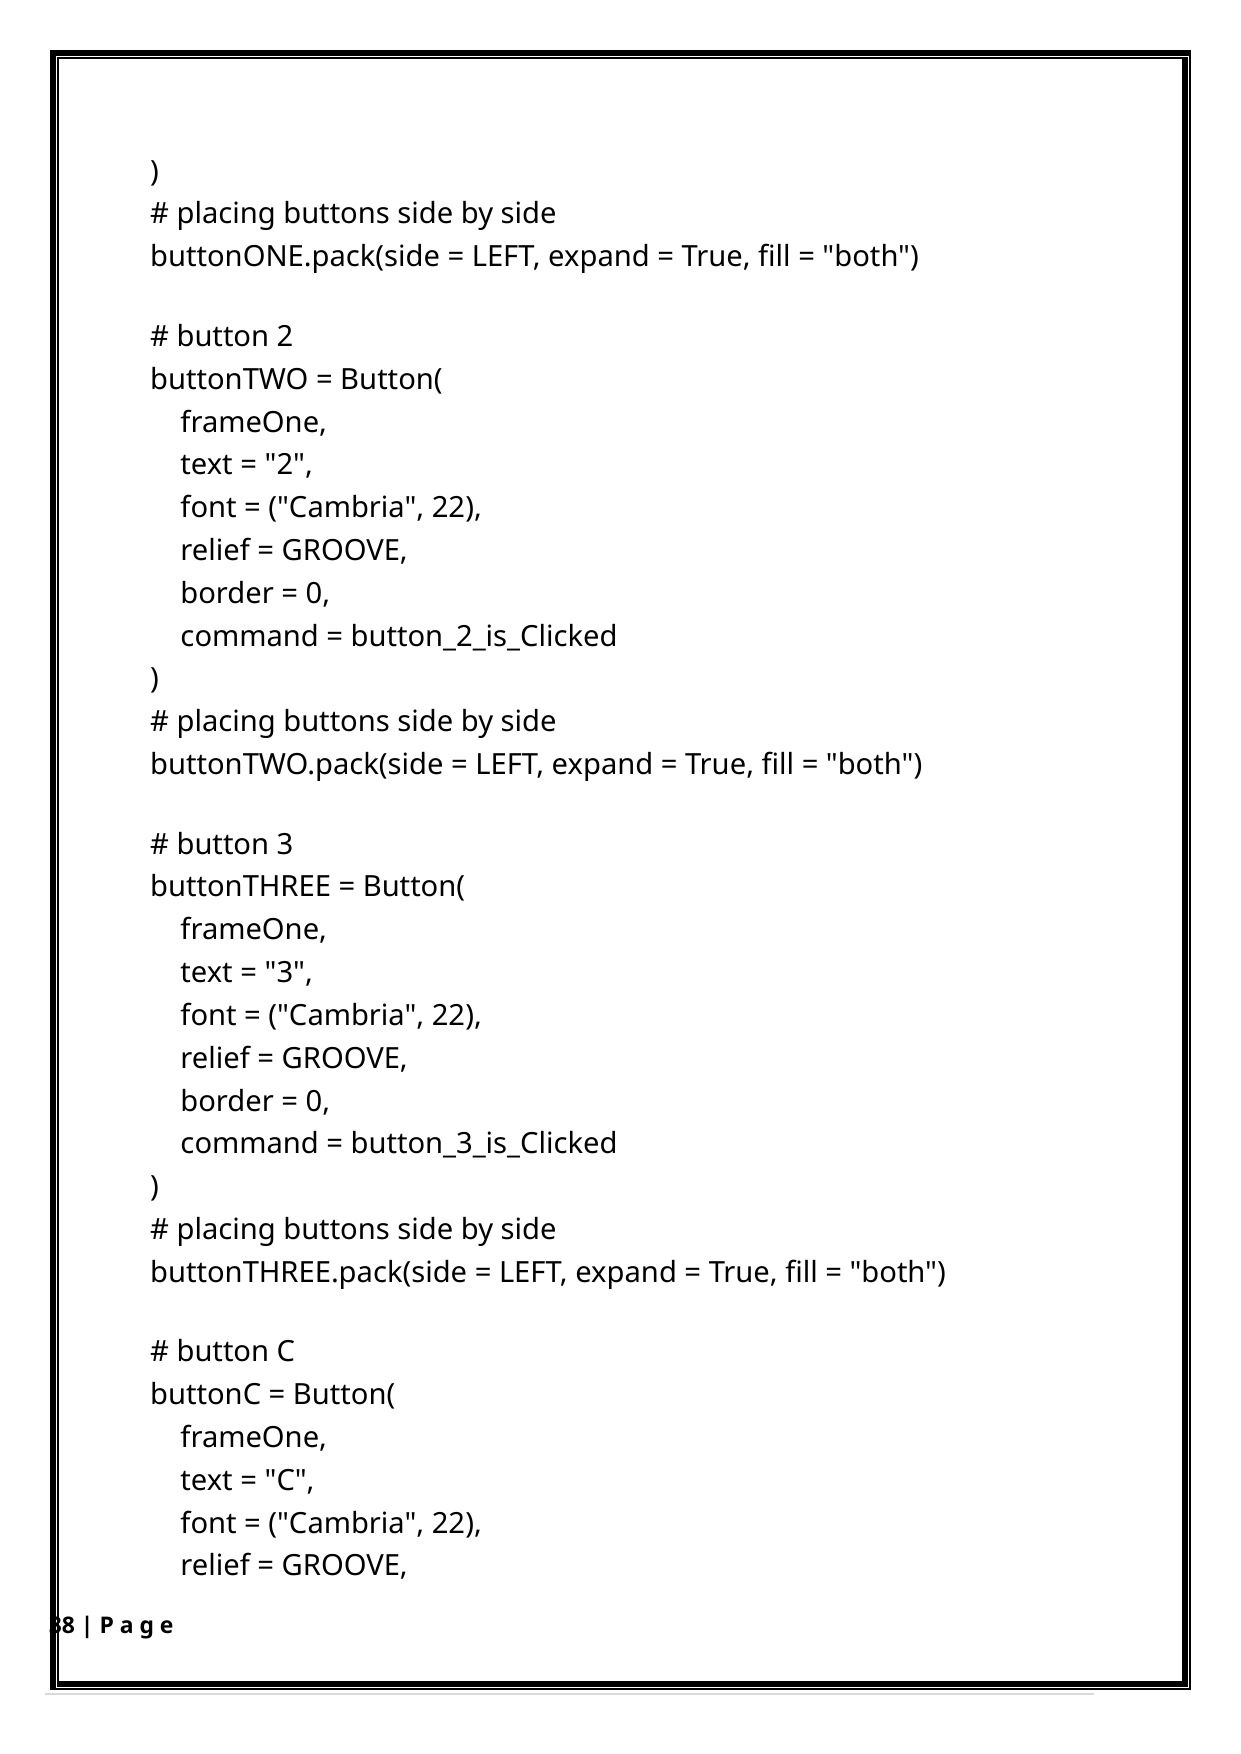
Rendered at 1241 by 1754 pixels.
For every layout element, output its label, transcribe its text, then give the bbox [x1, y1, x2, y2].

text frameOne, [150, 401, 1089, 441]
text # button 3 [150, 823, 1089, 863]
text # placing buttons side by side [150, 193, 1089, 232]
text ) [150, 150, 1089, 190]
text # placing buttons side by side [150, 1208, 1089, 1248]
text text = "C", [150, 1459, 1089, 1499]
text frameOne, [150, 1416, 1089, 1456]
text text = "2", [150, 444, 1089, 483]
text buttonC = Button( [150, 1373, 1089, 1413]
text # button 2 [150, 315, 1089, 355]
text buttonTHREE.pack(side = LEFT, expand = True, fill = "both") [150, 1251, 1089, 1291]
text command = button_2_is_Clicked [150, 615, 1089, 654]
text border = 0, [150, 1080, 1089, 1119]
text buttonTWO = Button( [150, 358, 1089, 398]
text relief = GROOVE, [150, 529, 1089, 569]
text buttonTWO.pack(side = LEFT, expand = True, fill = "both") [150, 743, 1089, 783]
text buttonTHREE = Button( [150, 866, 1089, 905]
text border = 0, [150, 572, 1089, 612]
text relief = GROOVE, [150, 1545, 1089, 1584]
text font = ("Cambria", 22), [150, 994, 1089, 1034]
text frameOne, [150, 908, 1089, 948]
text relief = GROOVE, [150, 1037, 1089, 1077]
text # placing buttons side by side [150, 701, 1089, 740]
text # button C [150, 1331, 1089, 1370]
text font = ("Cambria", 22), [150, 486, 1089, 526]
text ) [150, 1165, 1089, 1205]
text command = button_3_is_Clicked [150, 1123, 1089, 1162]
text text = "3", [150, 951, 1089, 991]
text buttonONE.pack(side = LEFT, expand = True, fill = "both") [150, 236, 1089, 275]
text ) [150, 658, 1089, 697]
text font = ("Cambria", 22), [150, 1502, 1089, 1542]
